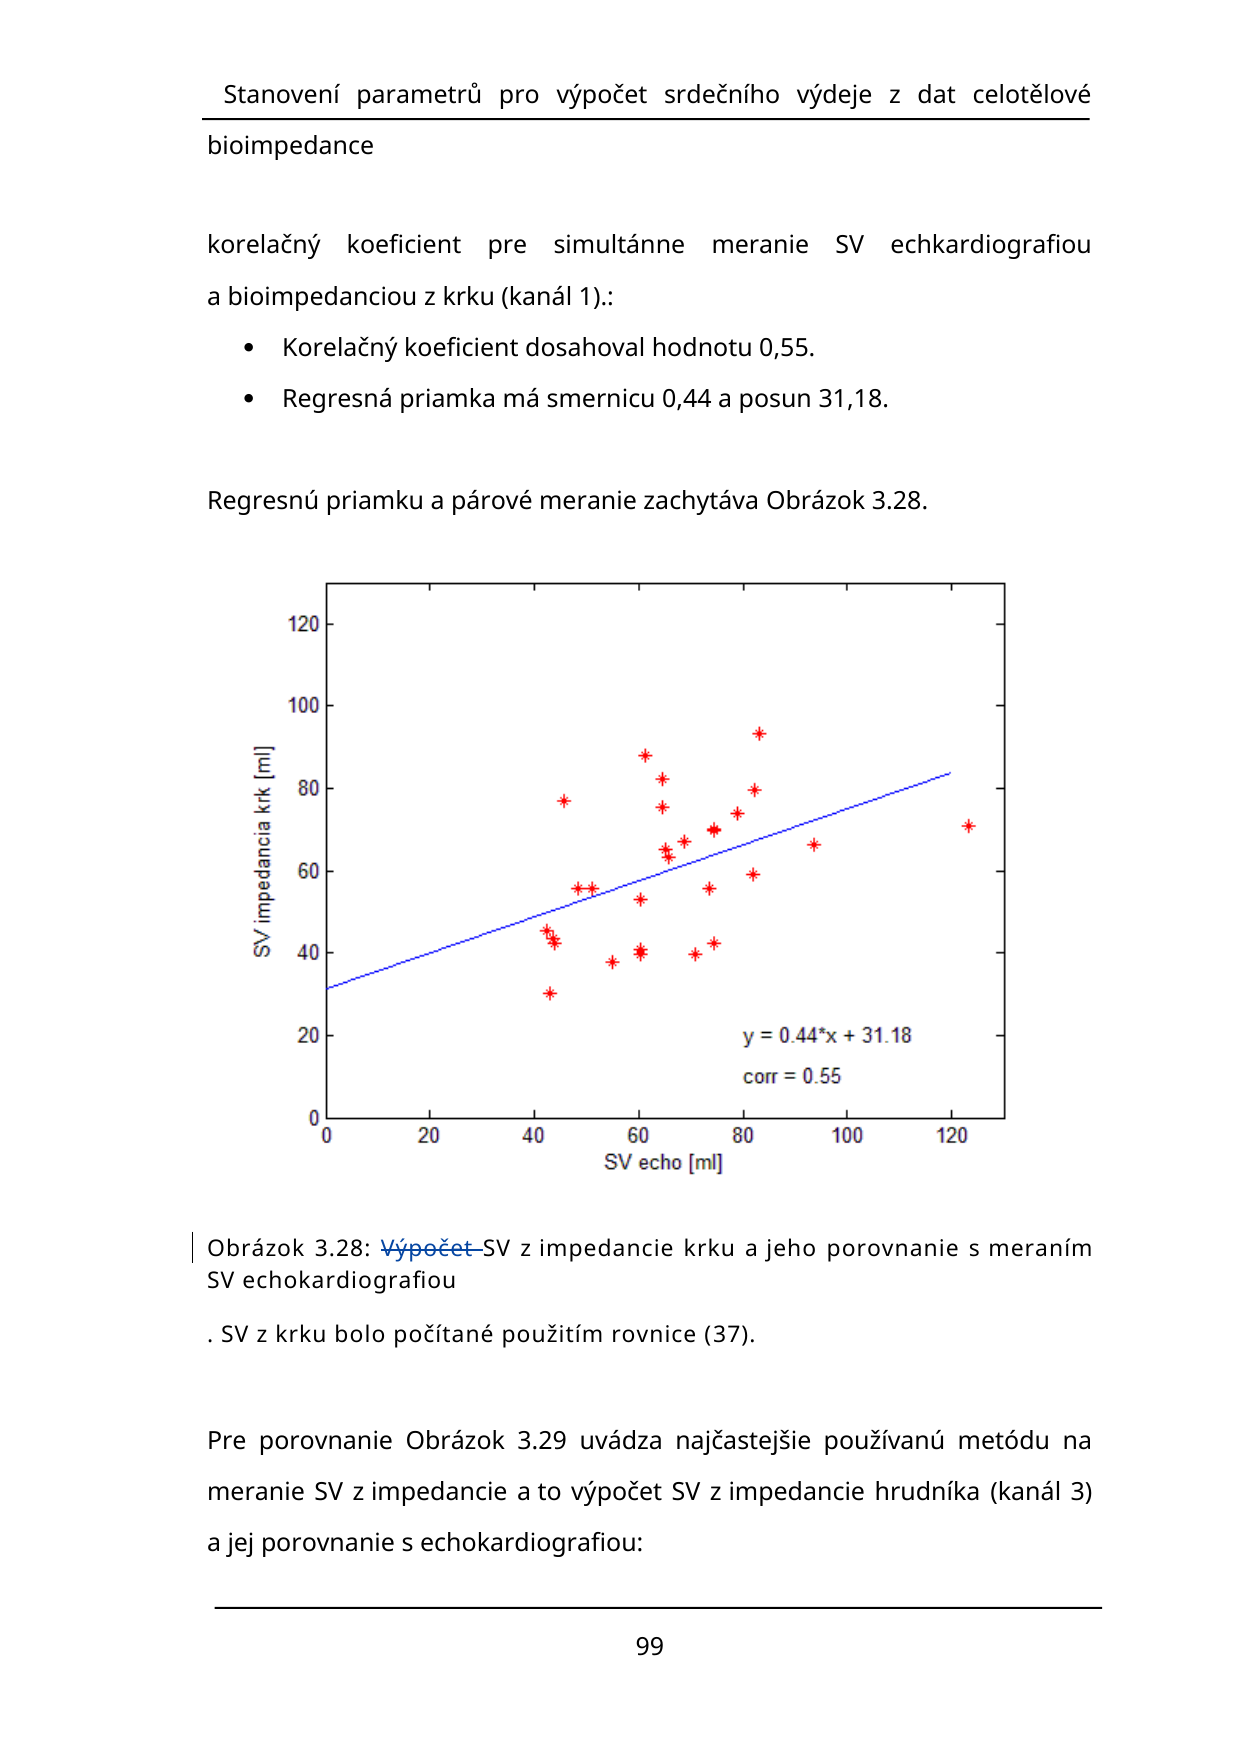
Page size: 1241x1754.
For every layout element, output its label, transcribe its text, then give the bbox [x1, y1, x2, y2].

picture [212, 533, 1087, 1190]
text . SV z krku bolo počítané použitím rovnice (37). [207, 1318, 1092, 1349]
text Regresnú priamku a párové meranie zachytáva . [207, 482, 1092, 516]
list Regresná priamka má smernicu 0,44 a posun 31,18. [244, 380, 1092, 414]
list Korelačný koeficient dosahoval hodnotu 0,55. [244, 329, 1092, 363]
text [207, 227, 1092, 312]
